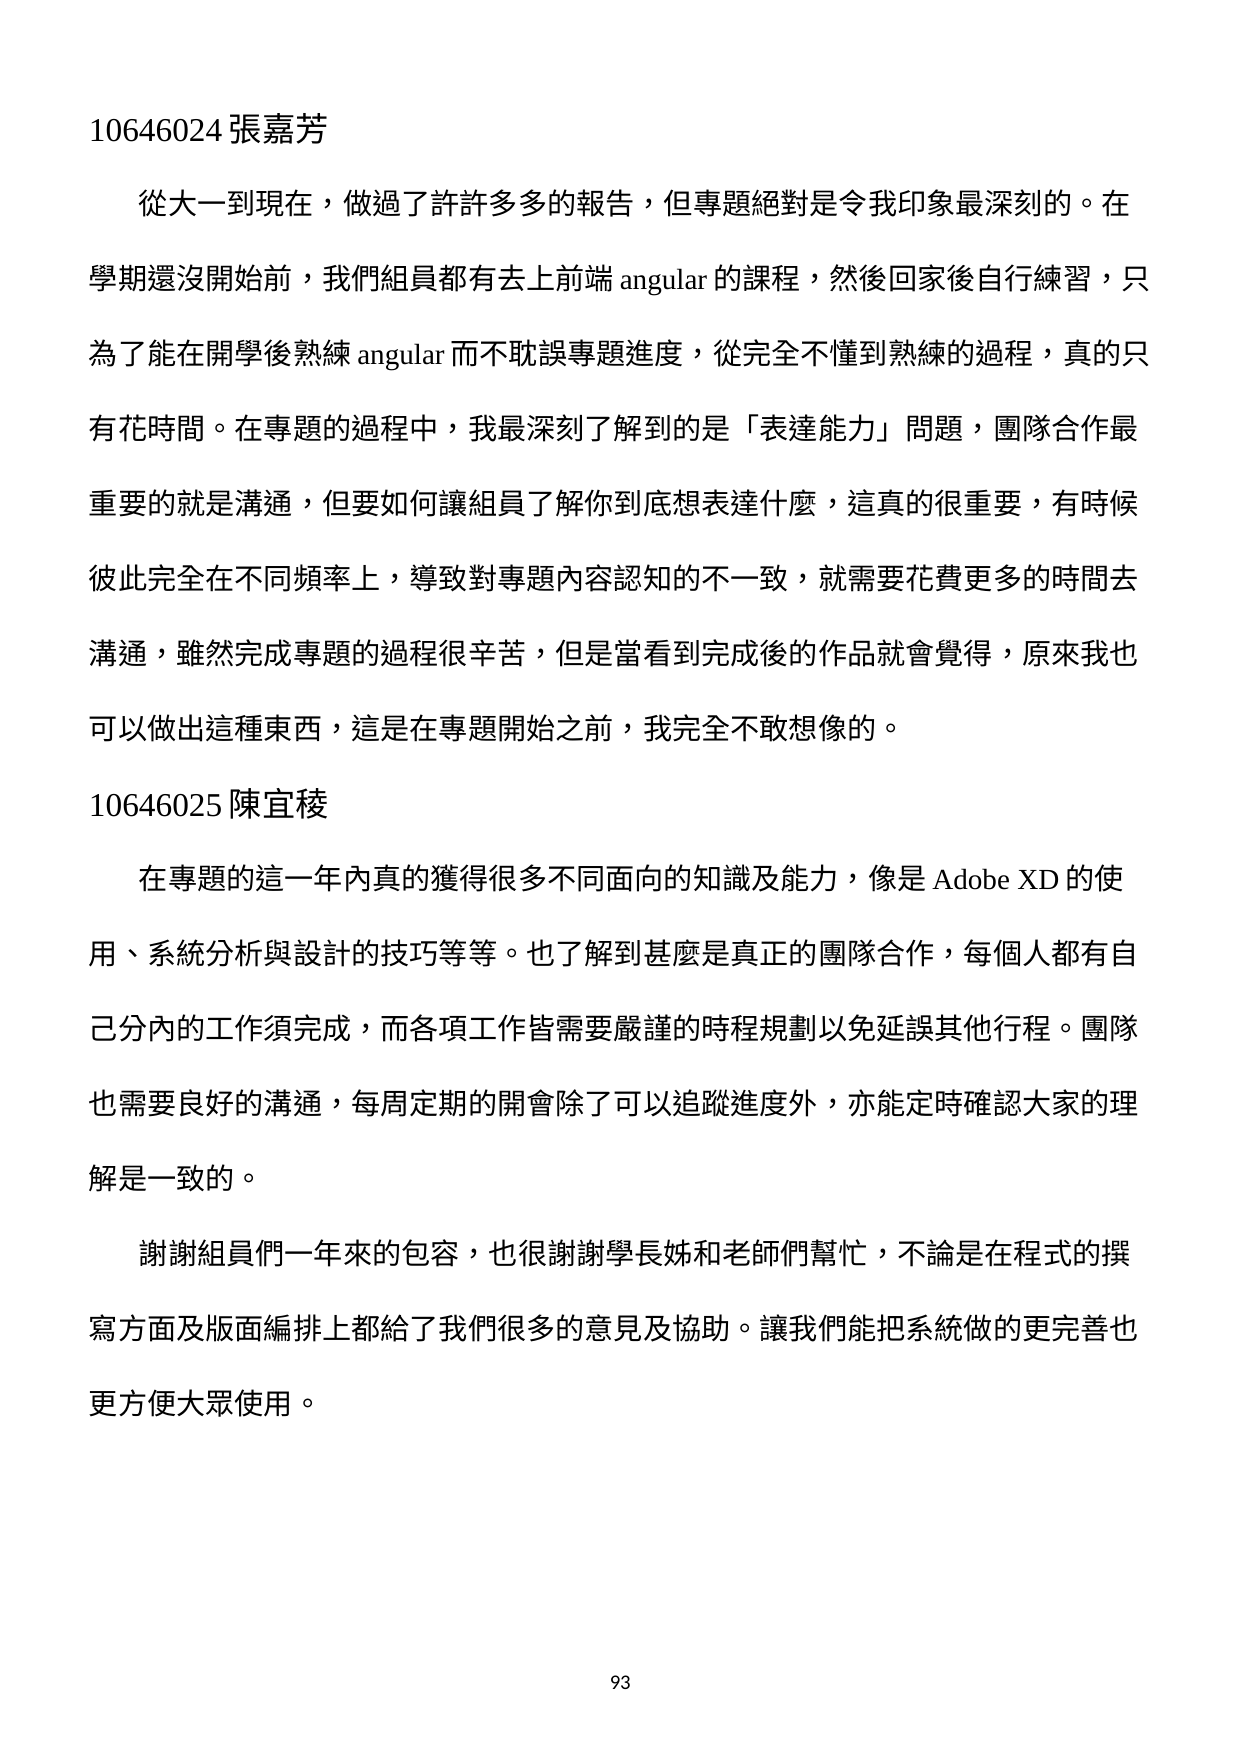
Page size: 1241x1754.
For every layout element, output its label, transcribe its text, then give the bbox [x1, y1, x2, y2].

text 在專題的這一年內真的獲得很多不同面向的知識及能力，像是Adobe XD的使用、系統分析與設計的技巧等等。也了解到甚麼是真正的團隊合作，每個人都有自己分內的工作須完成，而各項工作皆需要嚴謹的時程規劃以免延誤其他行程。團隊也需要良好的溝通，每周定期的開會除了可以追蹤進度外，亦能定時確認大家的理解是一致的。 [89, 839, 1152, 1214]
text 10646025陳宜稜 [89, 764, 1152, 839]
text 謝謝組員們一年來的包容，也很謝謝學長姊和老師們幫忙，不論是在程式的撰寫方面及版面編排上都給了我們很多的意見及協助。讓我們能把系統做的更完善也更方便大眾使用。 [89, 1214, 1152, 1439]
text 10646024張嘉芳 [89, 89, 1152, 164]
text 從大一到現在，做過了許許多多的報告，但專題絕對是令我印象最深刻的。在學期還沒開始前，我們組員都有去上前端angular的課程，然後回家後自行練習，只為了能在開學後熟練angular而不耽誤專題進度，從完全不懂到熟練的過程，真的只有花時間。在專題的過程中，我最深刻了解到的是「表達能力」問題，團隊合作最重要的就是溝通，但要如何讓組員了解你到底想表達什麼，這真的很重要，有時候彼此完全在不同頻率上，導致對專題內容認知的不一致，就需要花費更多的時間去溝通，雖然完成專題的過程很辛苦，但是當看到完成後的作品就會覺得，原來我也可以做出這種東西，這是在專題開始之前，我完全不敢想像的。 [89, 164, 1152, 764]
